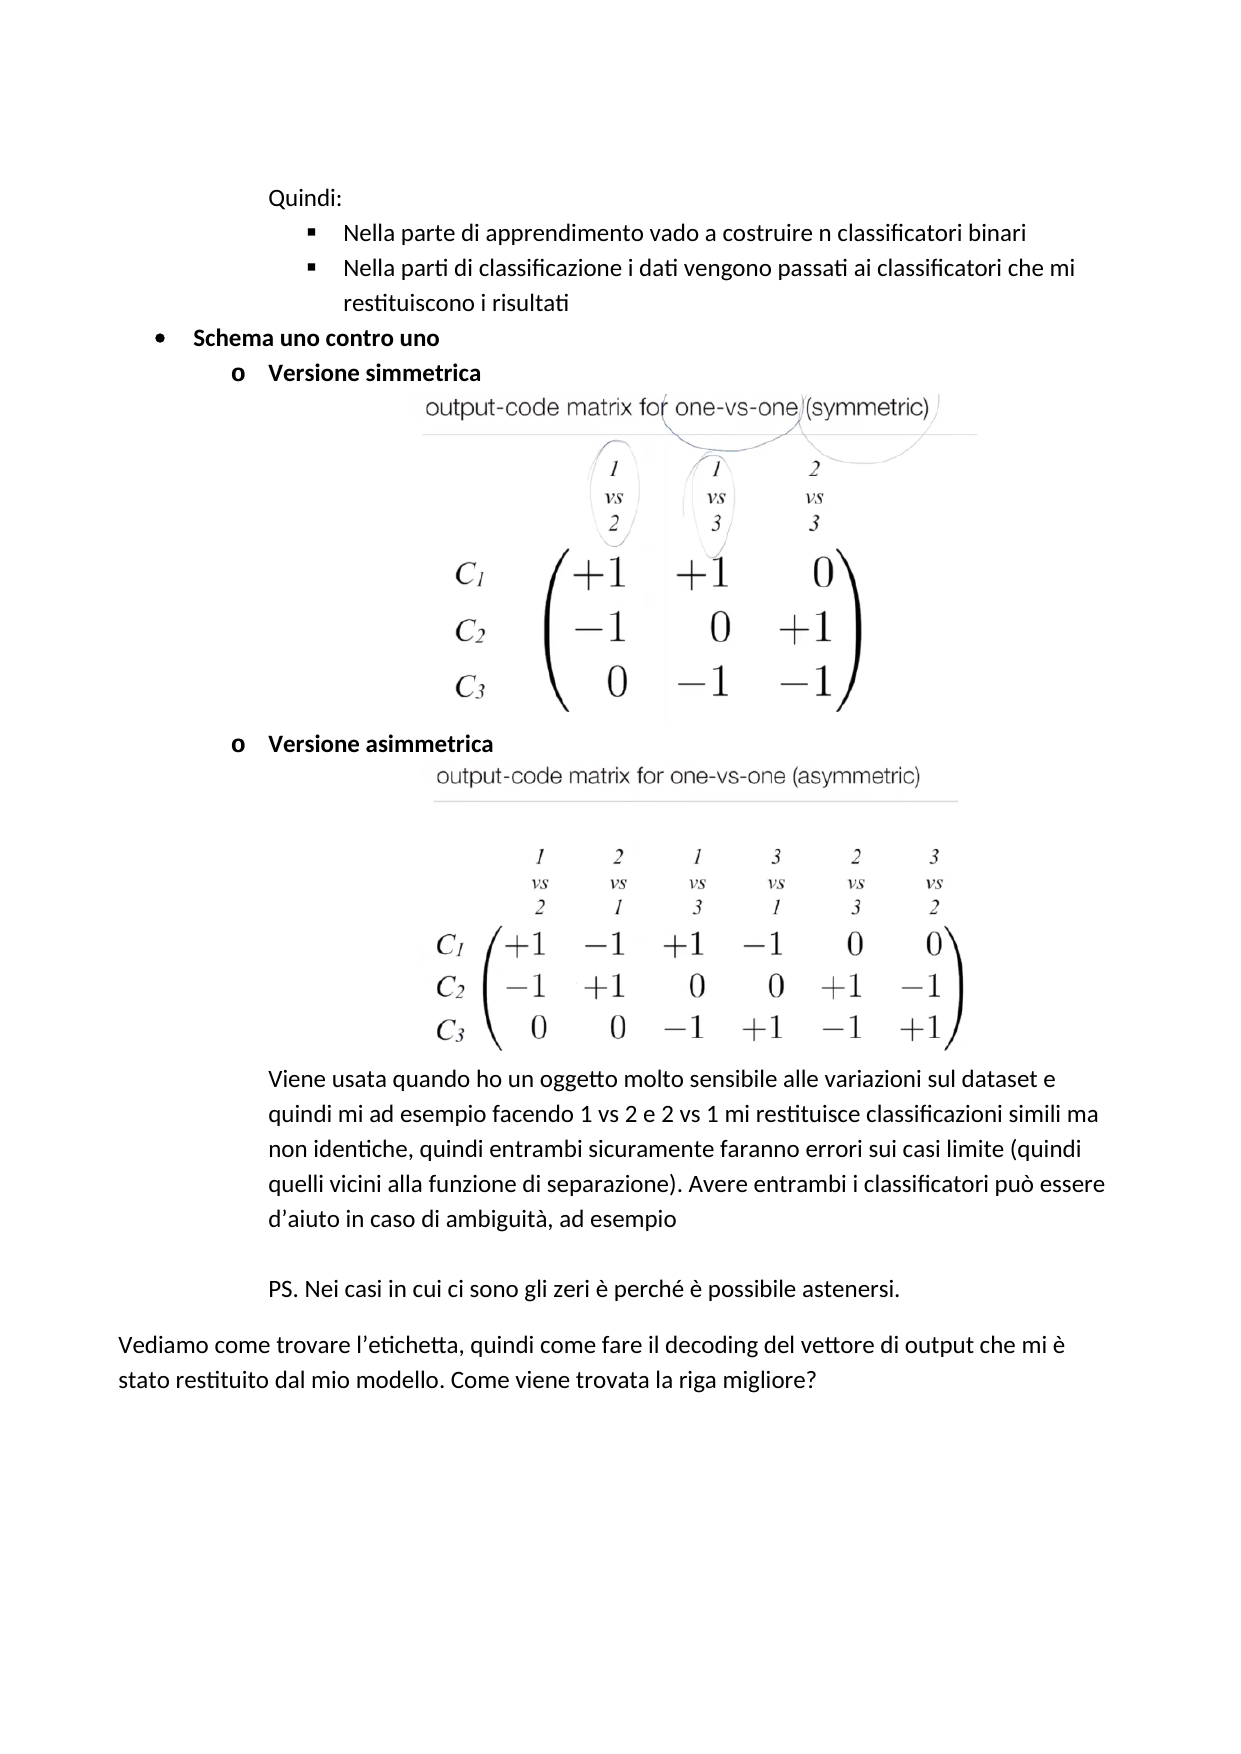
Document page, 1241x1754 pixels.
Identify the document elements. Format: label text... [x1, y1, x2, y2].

list Quindi: [268, 183, 1122, 213]
list PS. Nei casi in cui ci sono gli zeri è perché è possibile astenersi. [268, 1273, 1122, 1304]
picture [420, 765, 970, 1059]
list Viene usata quando ho un oggetto molto sensibile alle variazioni sul dataset e quindi mi ad esempio facendo 1 vs 2 e 2 vs 1 mi restituisce classificazioni simili ma non identiche, quindi entrambi sicuramente faranno errori sui casi limite (quindi quelli vicini alla funzione di separazione). Avere entrambi i classificatori può essere d’aiuto in caso di ambiguità, ad esempio [268, 1063, 1122, 1234]
list Schema uno contro uno [156, 323, 1122, 353]
list Nella parte di apprendimento vado a costruire n classificatori binari [306, 218, 1122, 248]
list Nella parti di classificazione i dati vengono passati ai classificatori che mi restituiscono i risultati [306, 253, 1122, 318]
list Versione asimmetrica [231, 729, 1122, 760]
list Versione simmetrica [231, 358, 1122, 389]
picture [413, 394, 978, 725]
text Vediamo come trovare l’etichetta, quindi come fare il decoding del vettore di output che mi è stato restituito dal mio modello. Come viene trovata la riga migliore? [118, 1329, 1122, 1394]
